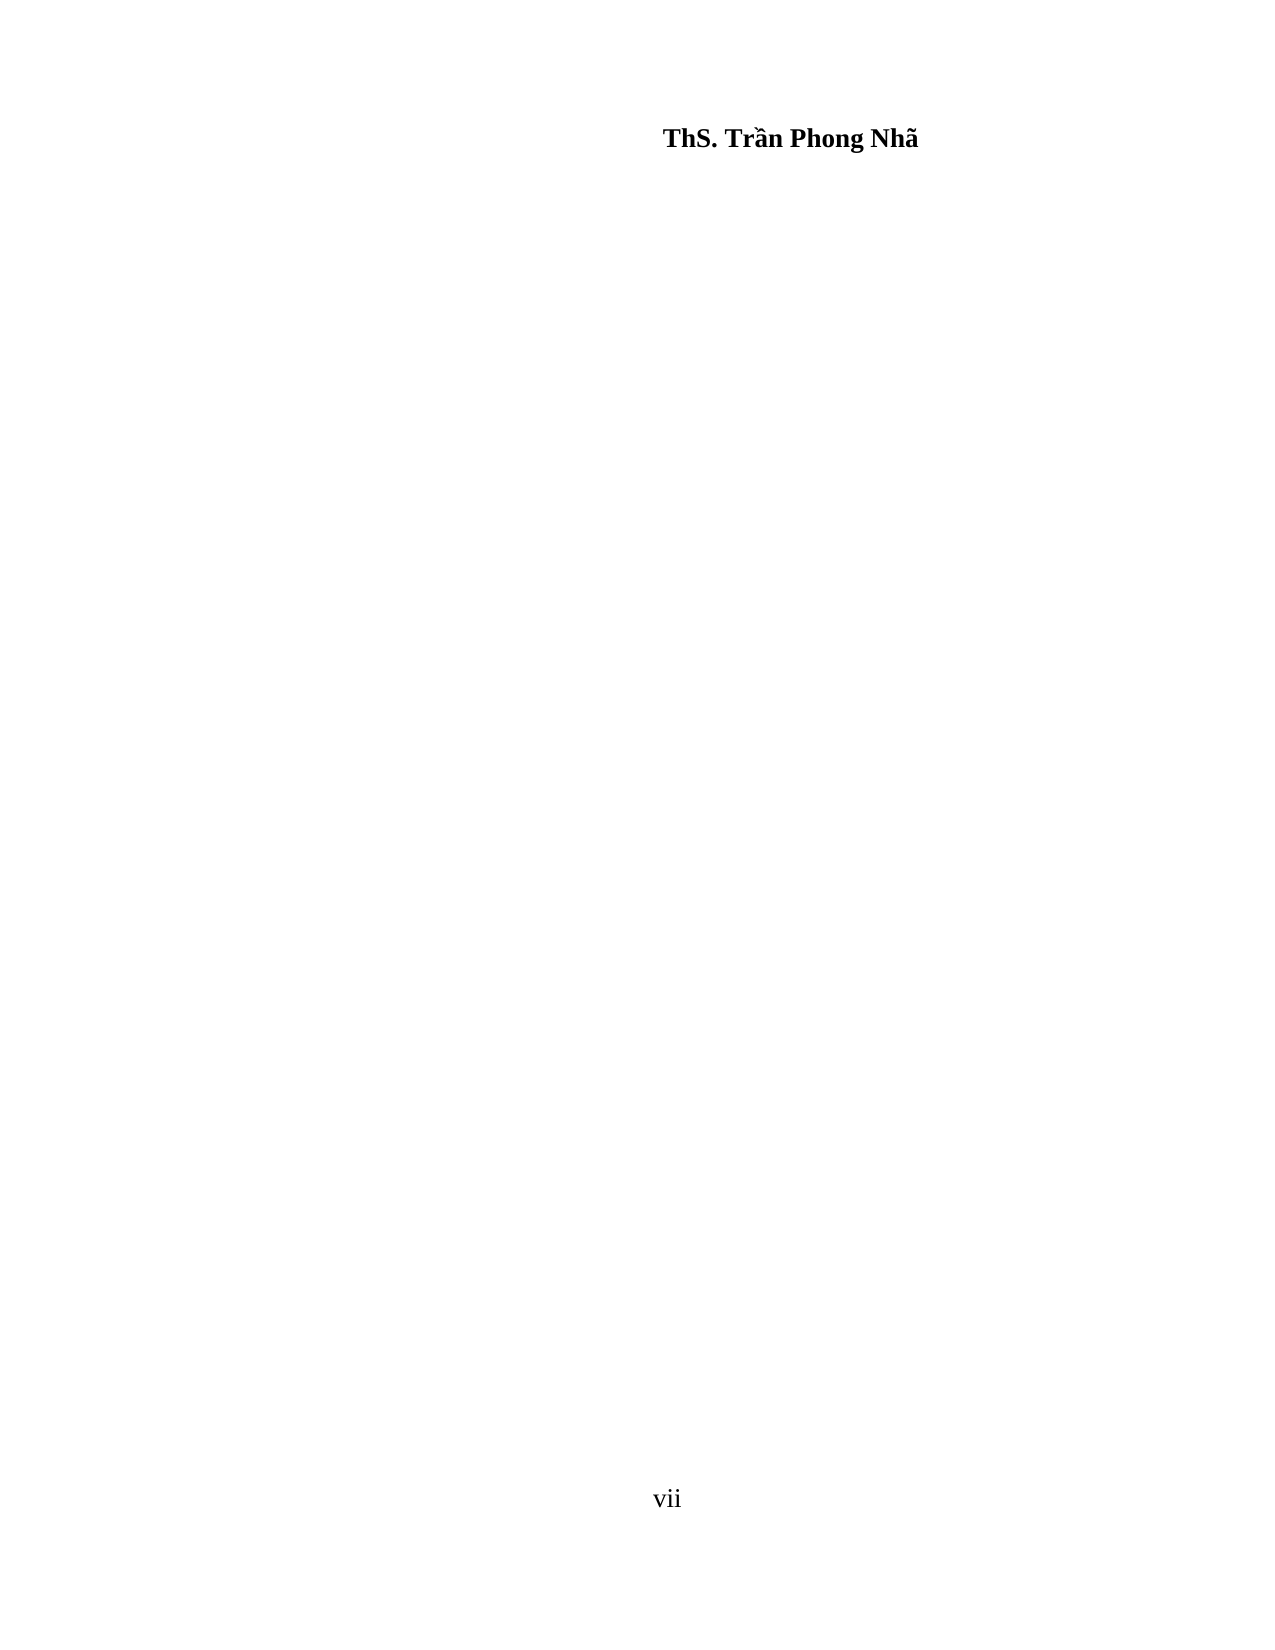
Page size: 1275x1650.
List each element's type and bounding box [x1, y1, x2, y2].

table_header [448, 122, 1133, 168]
